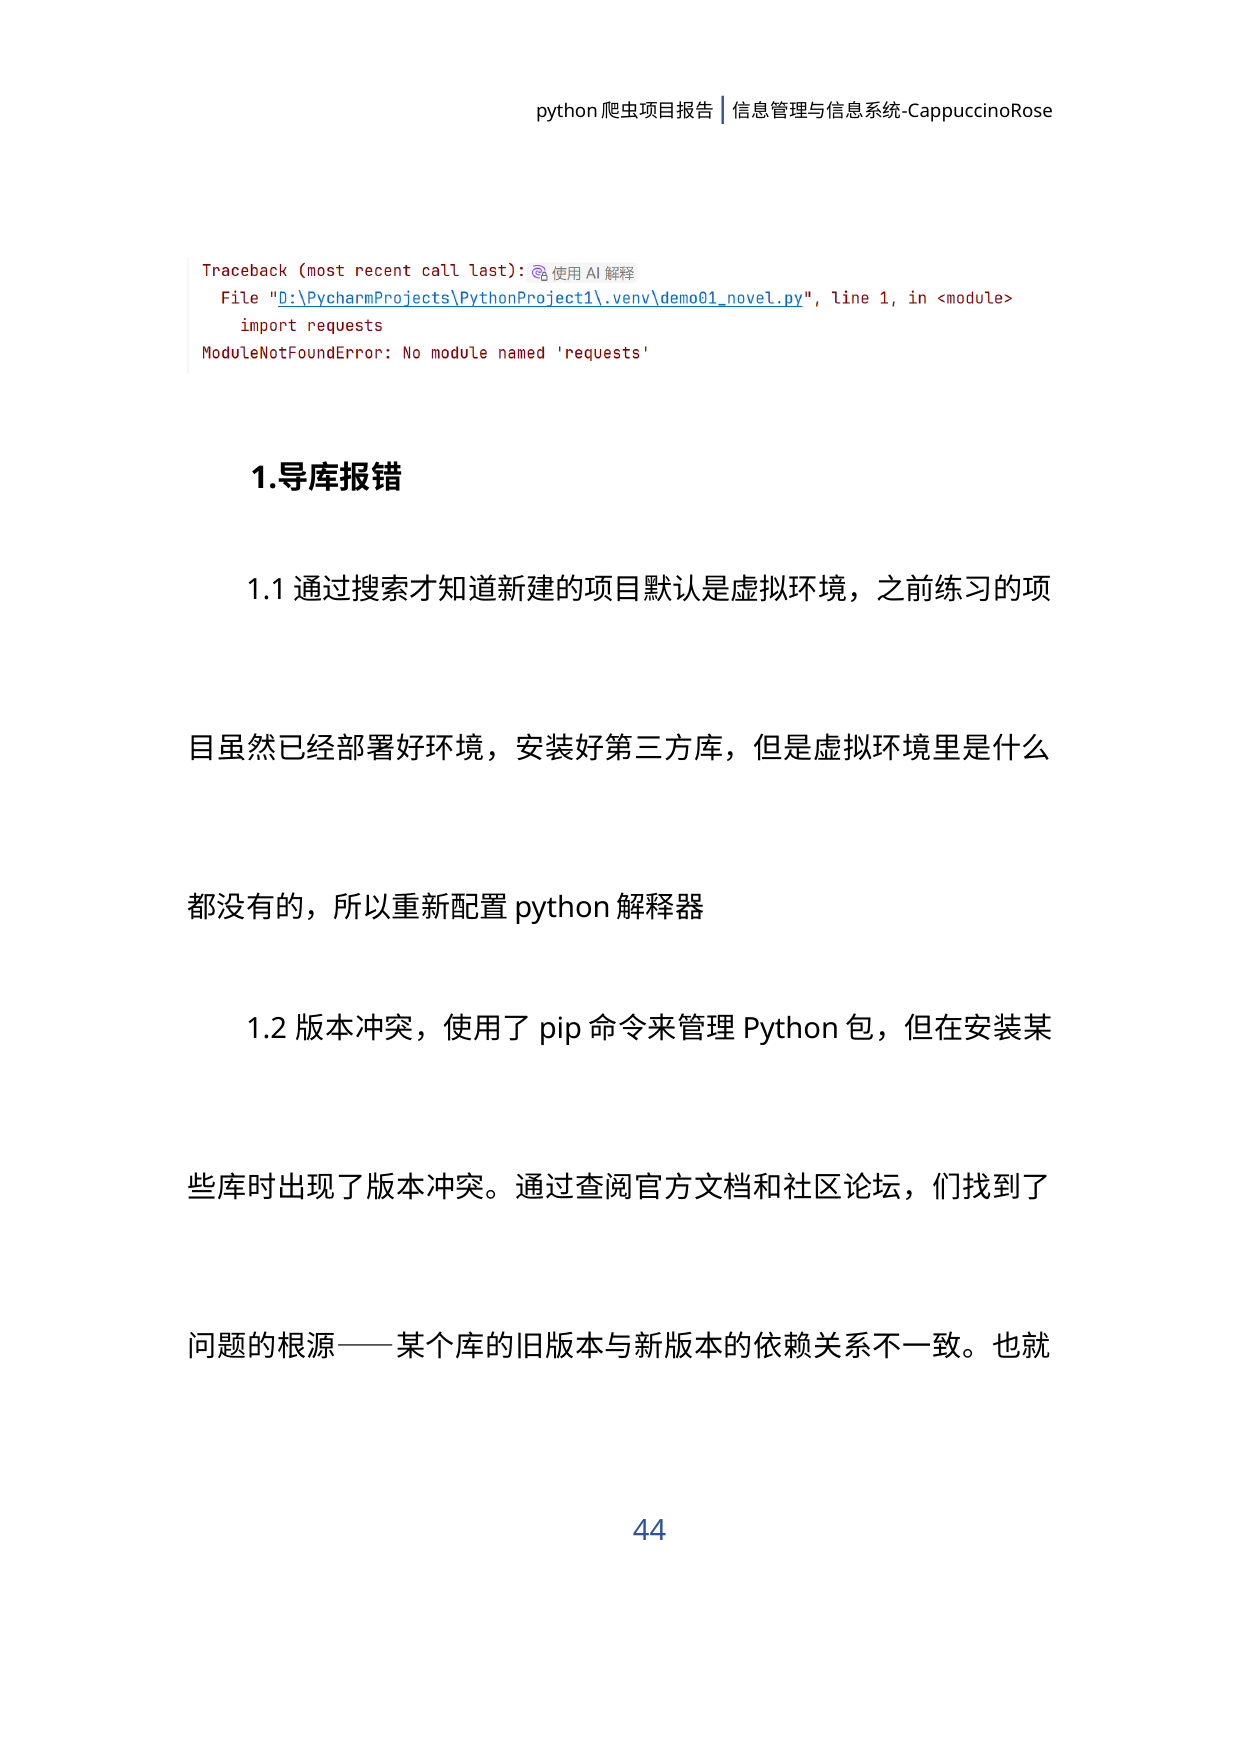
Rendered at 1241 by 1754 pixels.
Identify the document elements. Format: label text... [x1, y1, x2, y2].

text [187, 987, 1053, 1383]
text 1.1通过搜索才知道新建的项目默认是虚拟环境，之前练习的项目虽然已经部署好环境，安装好第三方库，但是虚拟环境里是什么都没有的，所以重新配置python解释器 [187, 547, 1053, 944]
picture [187, 257, 1052, 374]
